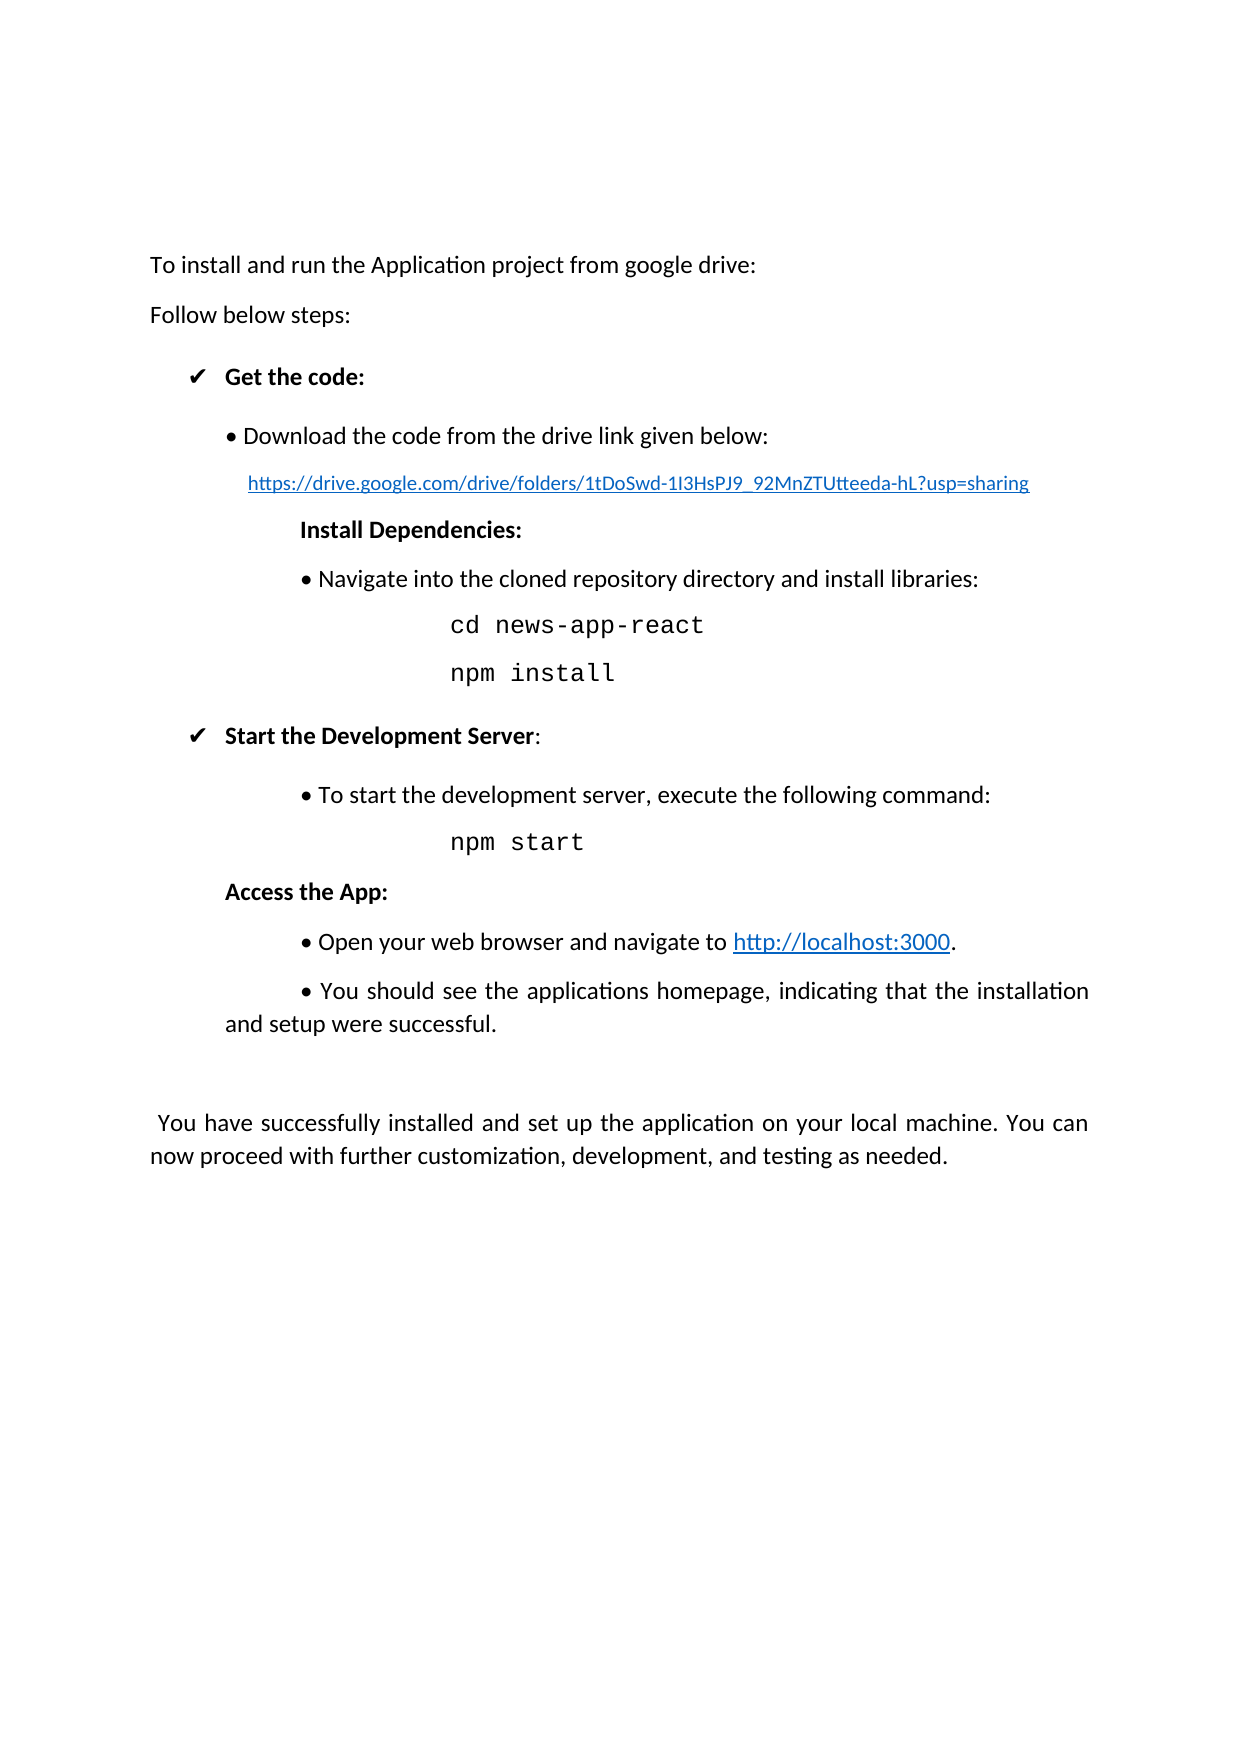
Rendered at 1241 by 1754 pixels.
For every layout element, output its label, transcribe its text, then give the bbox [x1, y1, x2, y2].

text Install Dependencies: [225, 514, 1090, 544]
text cd news-app-react [375, 613, 1090, 641]
text • Download the code from the drive link given below: [225, 420, 1090, 451]
text • To start the development server, execute the following command: [225, 779, 1090, 810]
list Get the code: [187, 348, 1090, 399]
text npm install [375, 660, 1090, 689]
text https://drive.google.com/drive/folders/1tDoSwd-1I3HsPJ9_92MnZTUtteeda-hL?usp=sharing [225, 470, 1090, 495]
text Follow below steps: [150, 299, 1090, 329]
text To install and run the Application project from google drive: [150, 249, 1090, 280]
text You have successfully installed and set up the application on your local machine. You can now proceed with further customization, development, and testing as needed. [150, 1107, 1090, 1171]
text • Navigate into the cloned repository directory and install libraries: [225, 563, 1090, 594]
text Access the App: [150, 876, 1090, 907]
text • You should see the applications homepage, indicating that the installation and setup were successful. [225, 975, 1090, 1039]
list Start the Development Server: [187, 707, 1090, 759]
text npm start [375, 829, 1090, 857]
text • Open your web browser and navigate to http://localhost:3000. [225, 926, 1090, 956]
